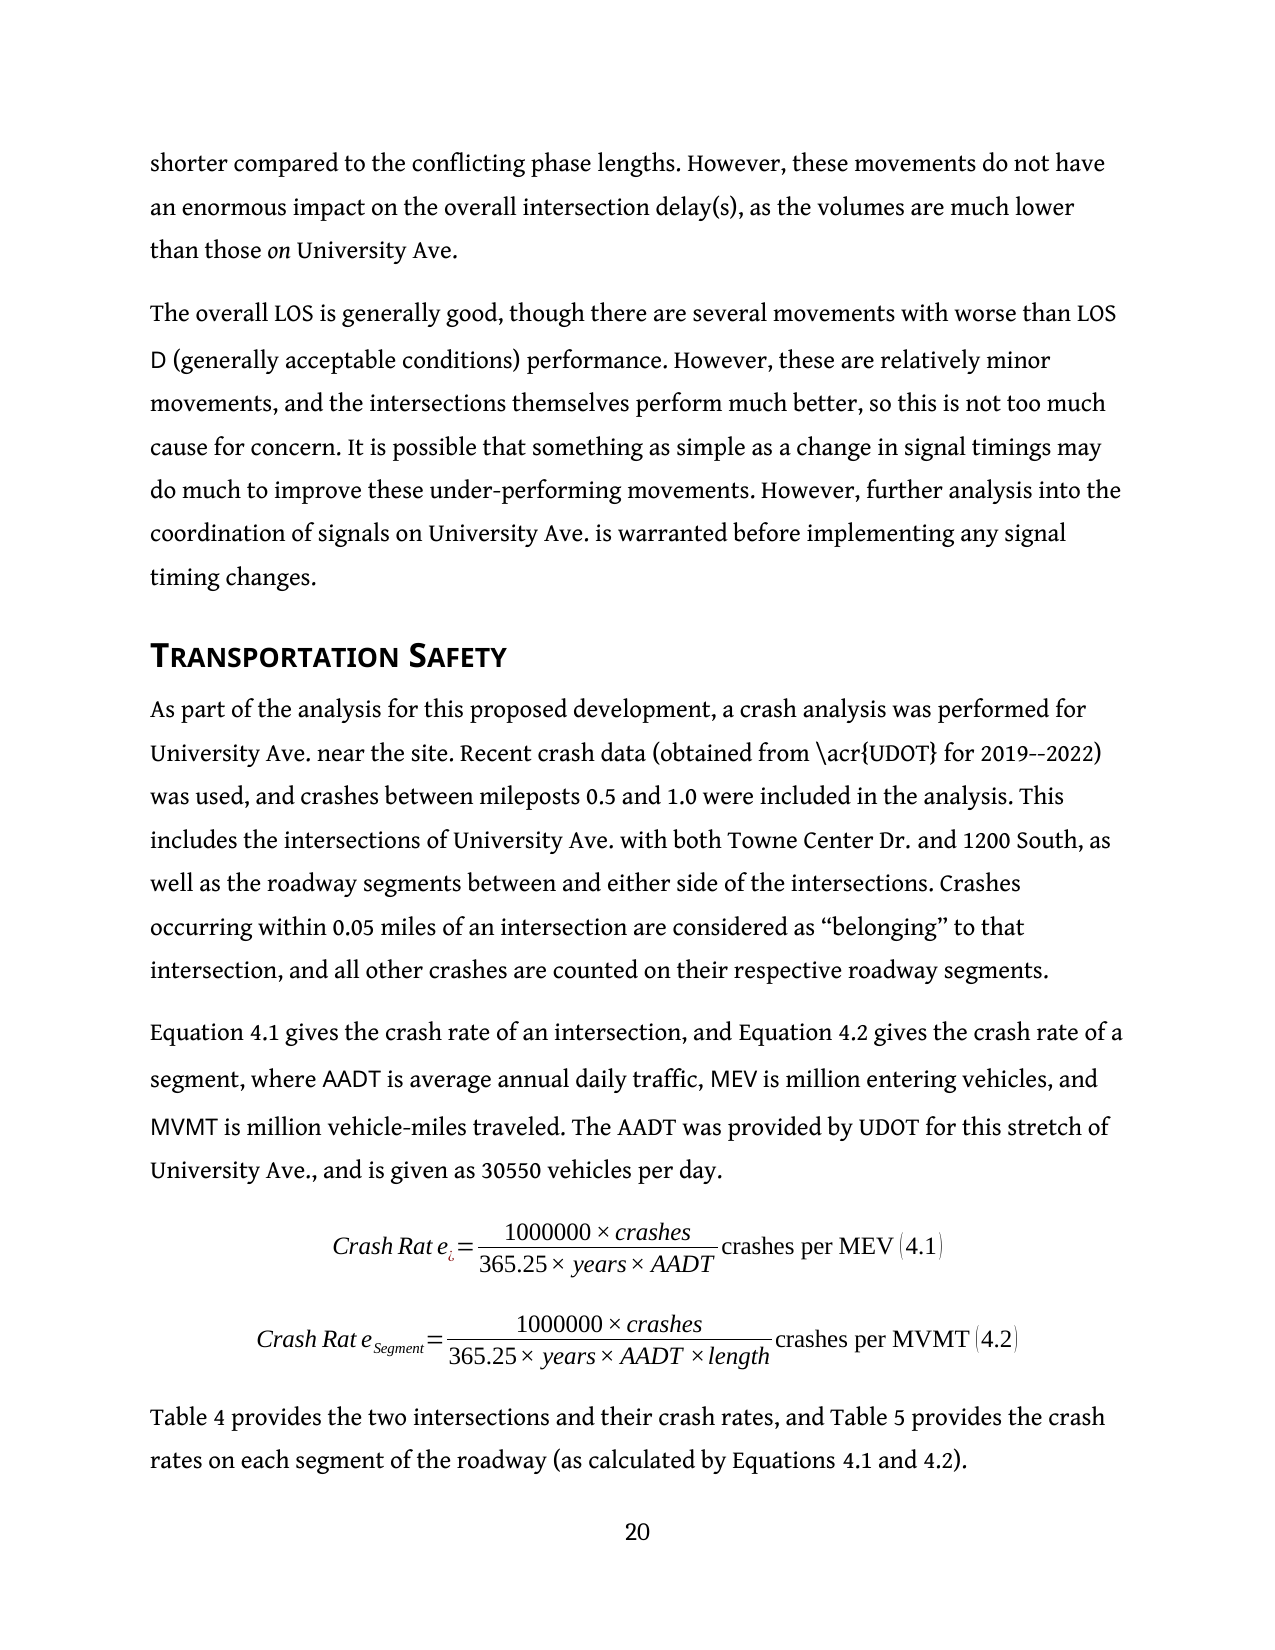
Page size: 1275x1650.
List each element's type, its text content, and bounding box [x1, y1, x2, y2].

text The overall LOS is generally good, though there are several movements with worse than LOS D (generally acceptable conditions) performance. However, these are relatively minor movements, and the intersections themselves perform much better, so this is not too much cause for concern. It is possible that something as simple as a change in signal timings may do much to improve these under-performing movements. However, further analysis into the coordination of signals on University Ave. is warranted before implementing any signal timing changes. [150, 299, 1125, 592]
text As part of the analysis for this proposed development, a crash analysis was performed for University Ave. near the site. Recent crash data (obtained from \acr{UDOT} for 2019--2022) was used, and crashes between mileposts 0.5 and 1.0 were included in the analysis. This includes the intersections of University Ave. with both Towne Center Dr. and 1200 South, as well as the roadway segments between and either side of the intersections. Crashes occurring within 0.05 miles of an intersection are considered as “belonging” to that intersection, and all other crashes are counted on their respective roadway segments. [150, 696, 1125, 986]
text Table 4 provides the two intersections and their crash rates, and Table 5 provides the crash rates on each segment of the roadway (as calculated by Equations 4.1 and 4.2). [150, 1403, 1125, 1476]
text Equation 4.1 gives the crash rate of an intersection, and Equation 4.2 gives the crash rate of a segment, where AADT is average annual daily traffic, MEV is million entering vehicles, and MVMT is million vehicle-miles traveled. The AADT was provided by UDOT for this stretch of University Ave., and is given as 30550 vehicles per day. [150, 1019, 1125, 1186]
subtitle Transportation Safety [150, 632, 1125, 677]
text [150, 150, 1125, 266]
